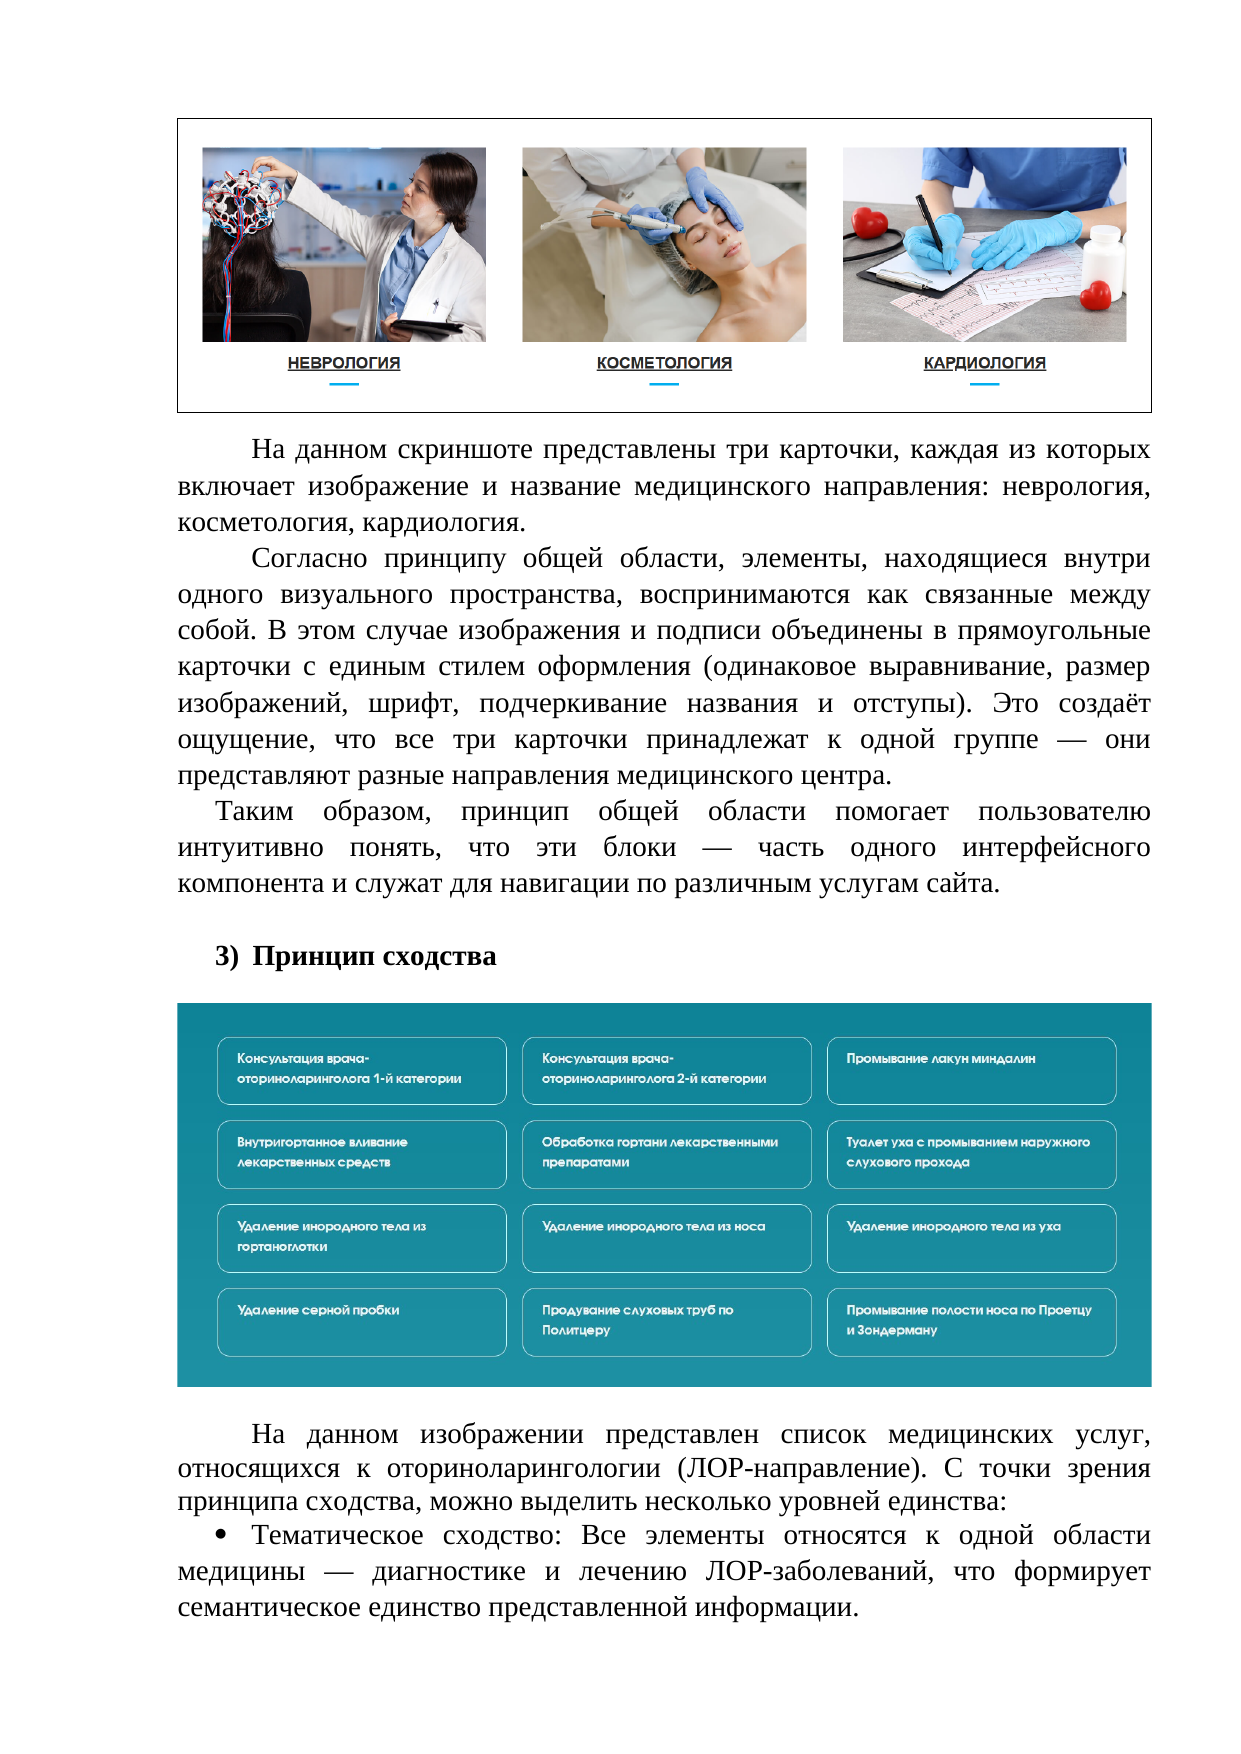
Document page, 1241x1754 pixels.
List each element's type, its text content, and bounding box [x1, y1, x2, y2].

picture [178, 119, 1151, 412]
list Тематическое сходство: Все элементы относятся к одной области медицины — диагностике и лечению ЛОР-заболеваний, что формирует семантическое единство представленной информации. [177, 1517, 1152, 1623]
text Согласно принципу общей области, элементы, находящиеся внутри одного визуального пространства, воспринимаются как связанные между собой. В этом случае изображения и подписи объединены в прямоугольные карточки с единым стилем оформления (одинаковое выравнивание, размер изображений, шрифт, подчеркивание названия и отступы). Это создаёт ощущение, что все три карточки принадлежат к одной группе — они представляют разные направления медицинского центра. [177, 540, 1152, 791]
text Таким образом, принцип общей области помогает пользователю интуитивно понять, что эти блоки — часть одного интерфейсного компонента и служат для навигации по различным услугам сайта. [177, 793, 1152, 899]
text На данном скриншоте представлены три карточки, каждая из которых включает изображение и название медицинского направления: неврология, косметология, кардиология. [177, 432, 1152, 537]
text На данном изображении представлен список медицинских услуг, относящихся к оториноларингологии (ЛОР-направление). С точки зрения принципа сходства, можно выделить несколько уровней единства: [177, 1416, 1152, 1517]
picture [177, 1003, 1152, 1387]
list Принцип сходства [215, 938, 1152, 971]
